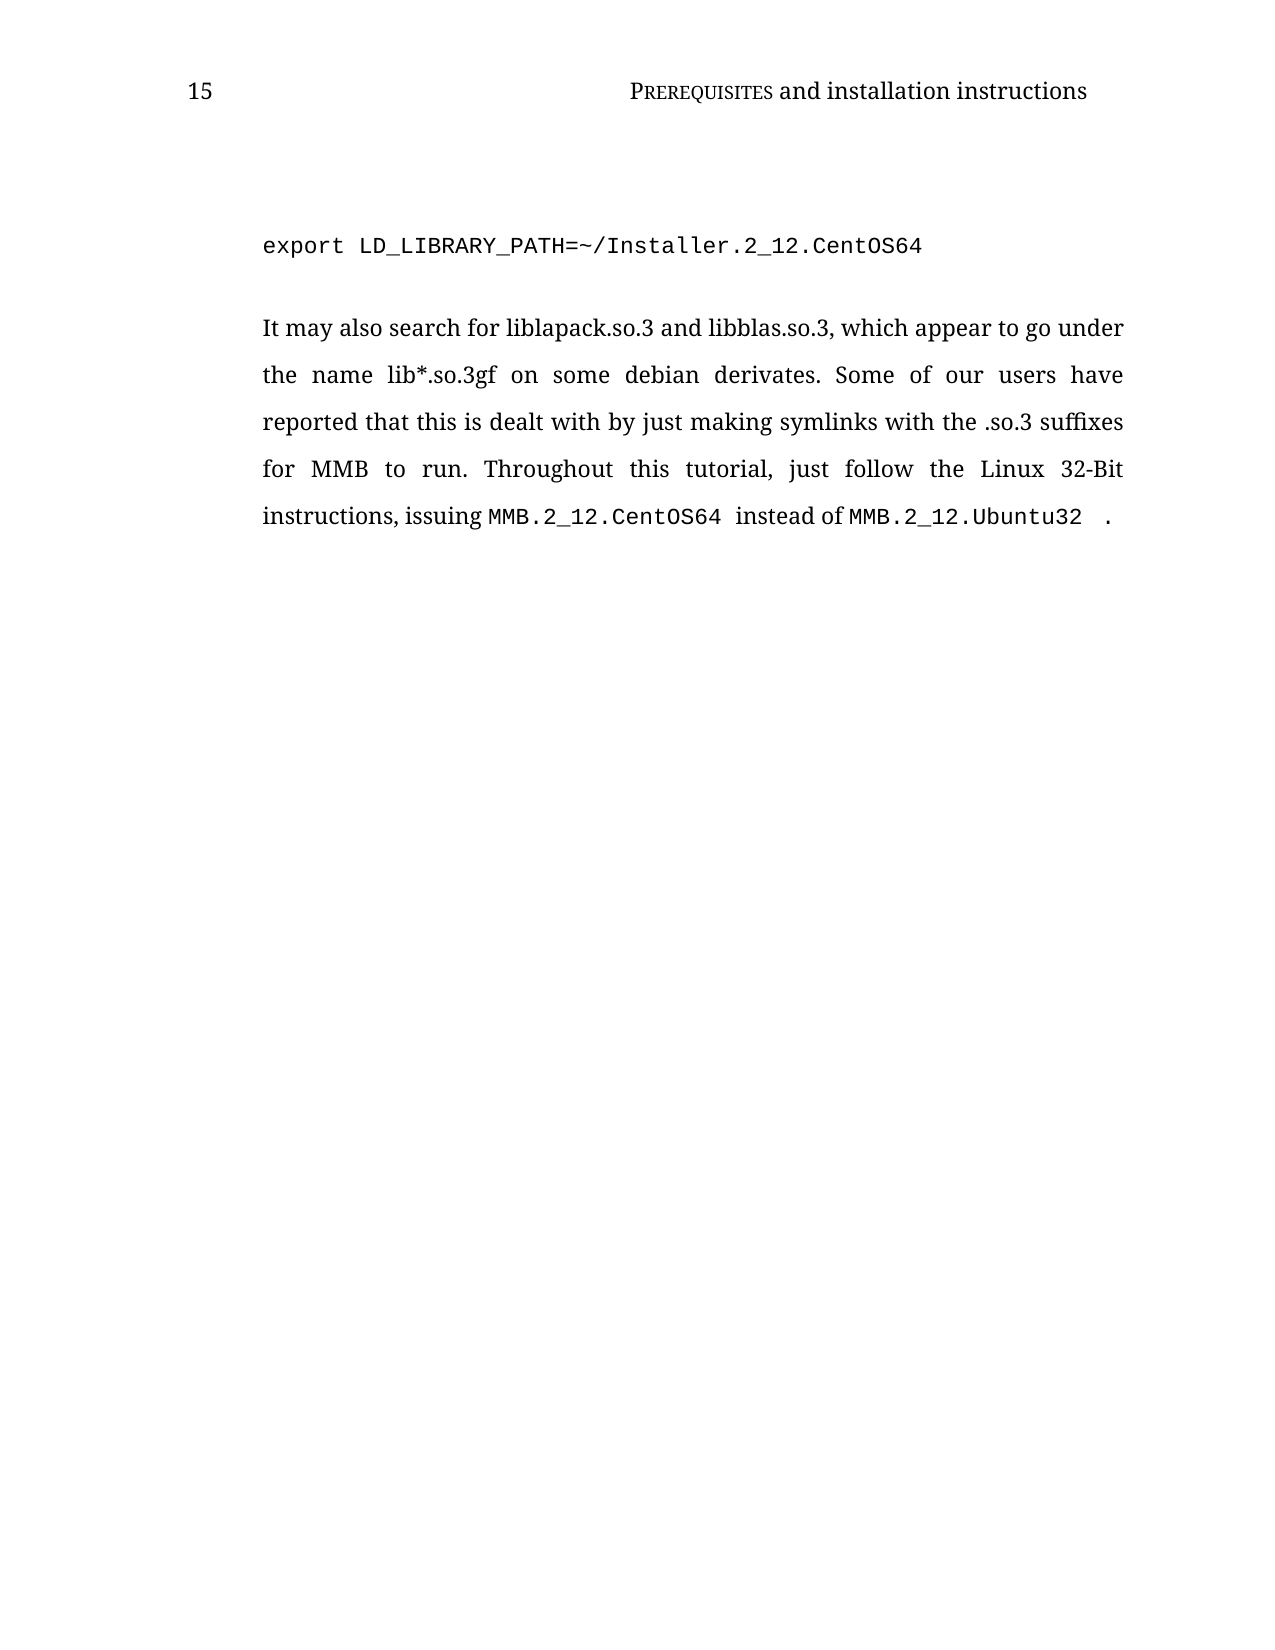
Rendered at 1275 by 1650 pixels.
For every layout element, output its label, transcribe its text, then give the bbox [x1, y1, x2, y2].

text It may also search for liblapack.so.3 and libblas.so.3, which appear to go under the name lib*.so.3gf on some debian derivates. Some of our users have reported that this is dealt with by just making symlinks with the .so.3 suffixes for MMB to run. Throughout this tutorial, just follow the Linux 32-Bit instructions, issuing MMB.2_12.CentOS64 instead of MMB.2_12.Ubuntu32 . [262, 312, 1125, 531]
text export LD_LIBRARY_PATH=~/Installer.2_12.CentOS64 [262, 234, 1125, 260]
